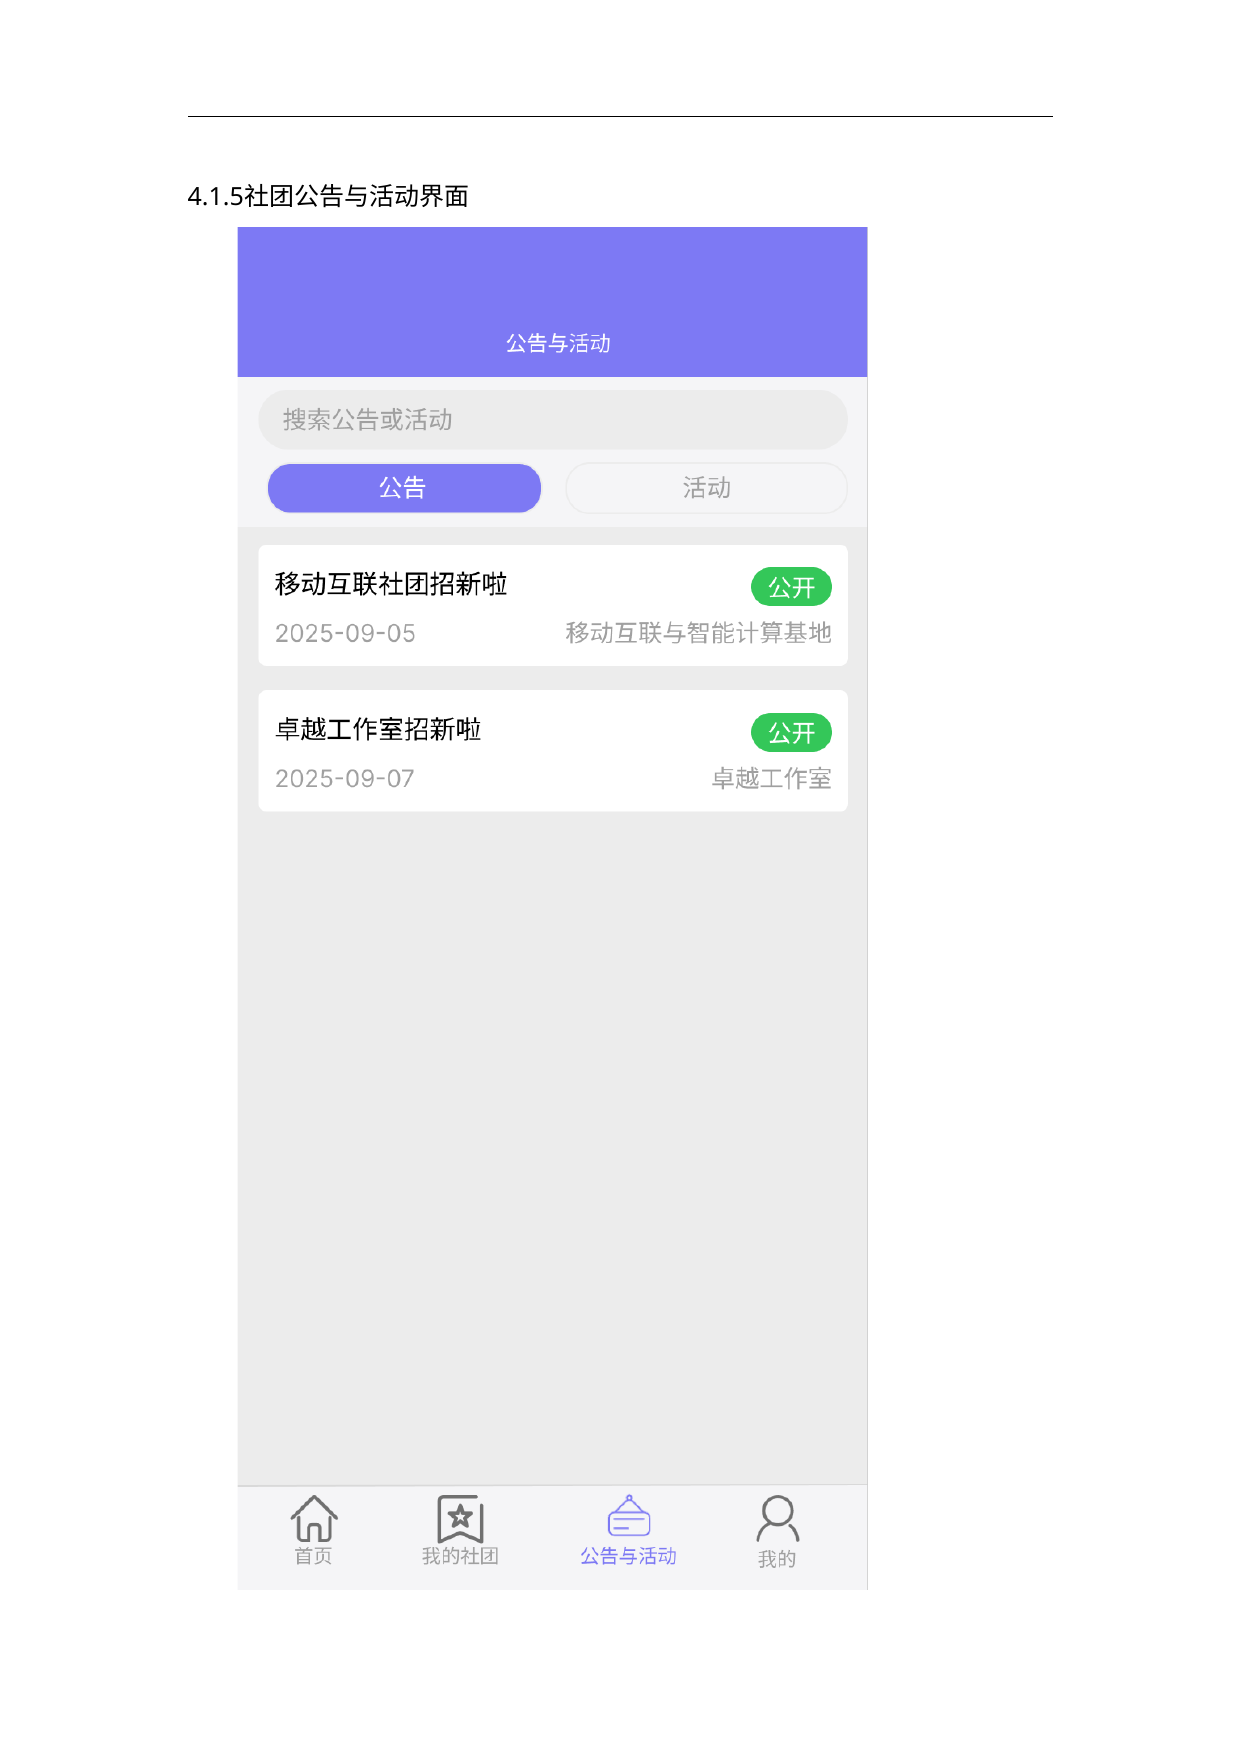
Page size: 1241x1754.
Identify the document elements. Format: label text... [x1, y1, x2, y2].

subtitle 社团公告与活动界面 [187, 162, 1053, 227]
picture [237, 227, 868, 1590]
